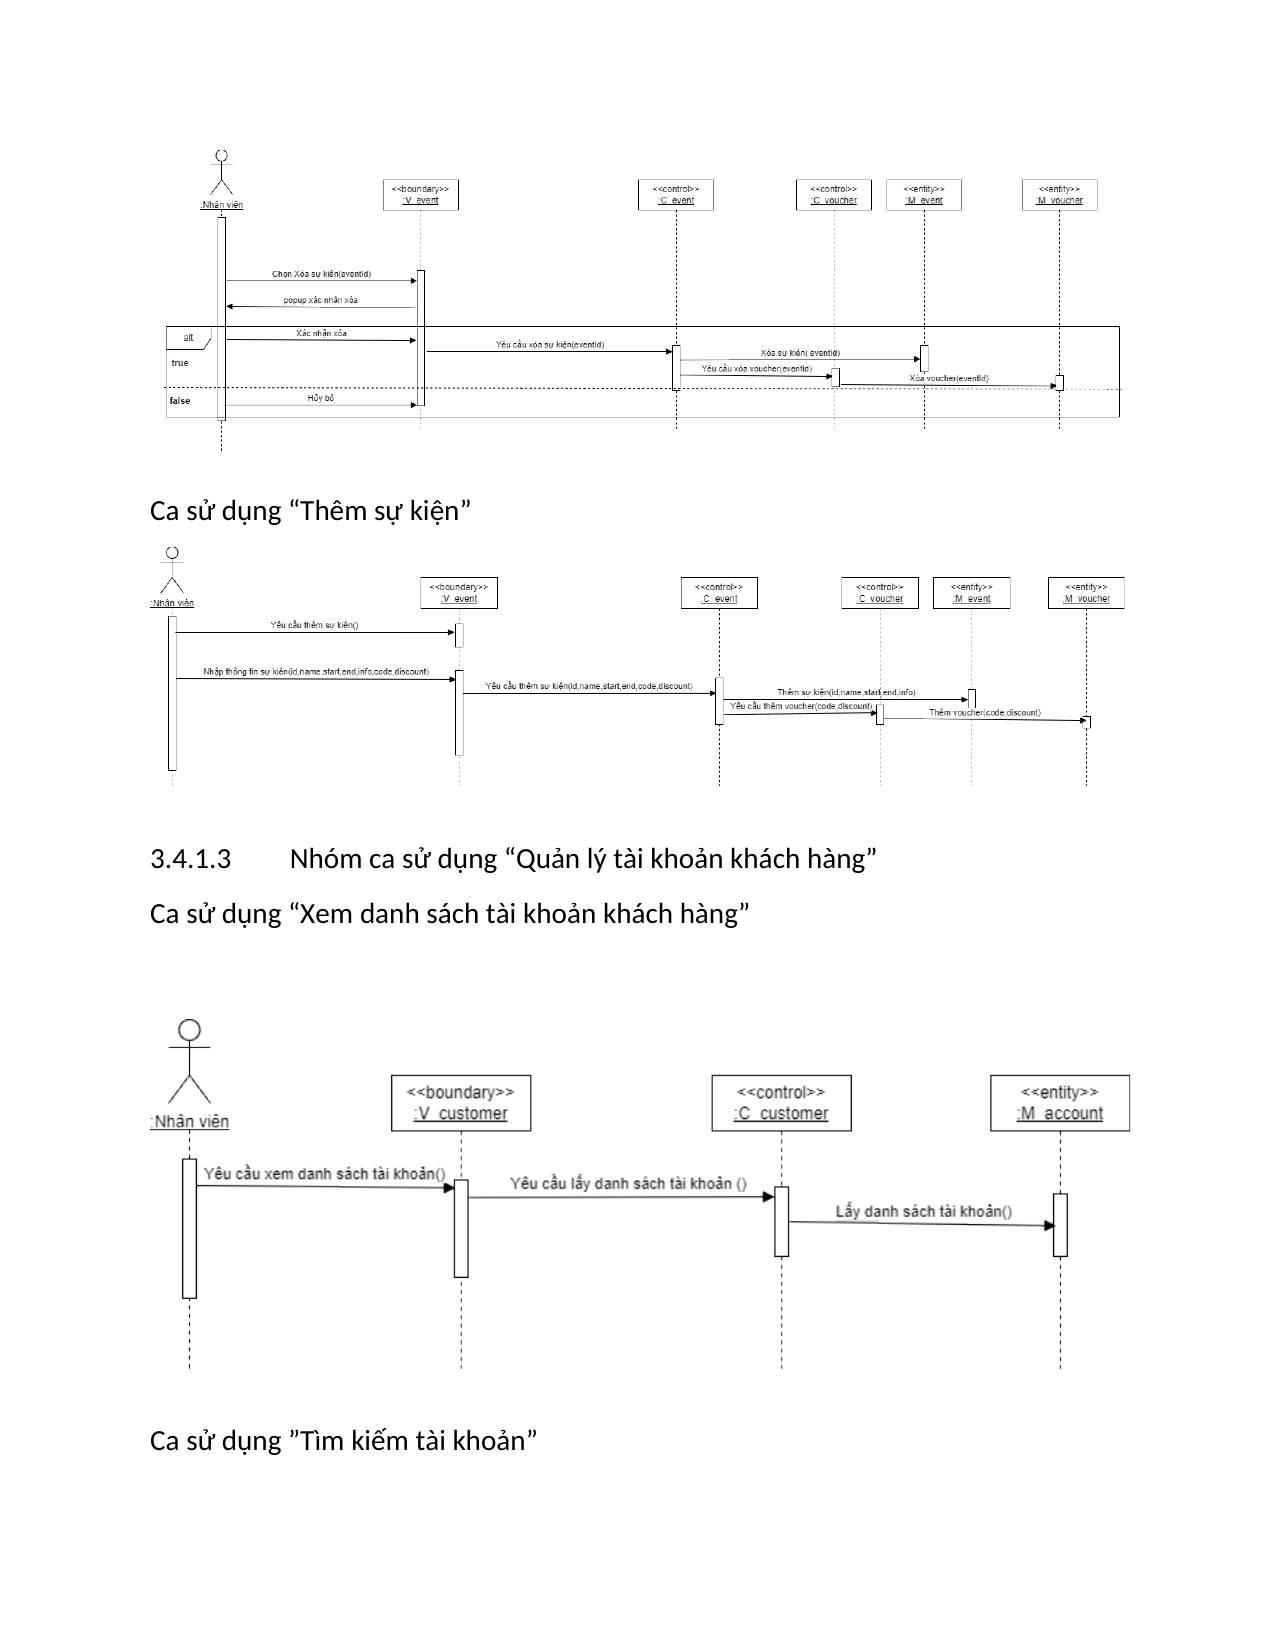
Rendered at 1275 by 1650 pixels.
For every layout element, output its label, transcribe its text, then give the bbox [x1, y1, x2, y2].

text Ca sử dụng ”Tìm kiếm tài khoản” [150, 1422, 1231, 1458]
list Nhóm ca sử dụng “Quản lý tài khoản khách hàng” [150, 840, 1231, 876]
text Ca sử dụng “Xem danh sách tài khoản khách hàng” [150, 895, 1231, 931]
picture [150, 547, 1125, 786]
text Ca sử dụng “Thêm sự kiện” [150, 492, 1231, 528]
picture [150, 1019, 1130, 1369]
picture [163, 150, 1122, 451]
